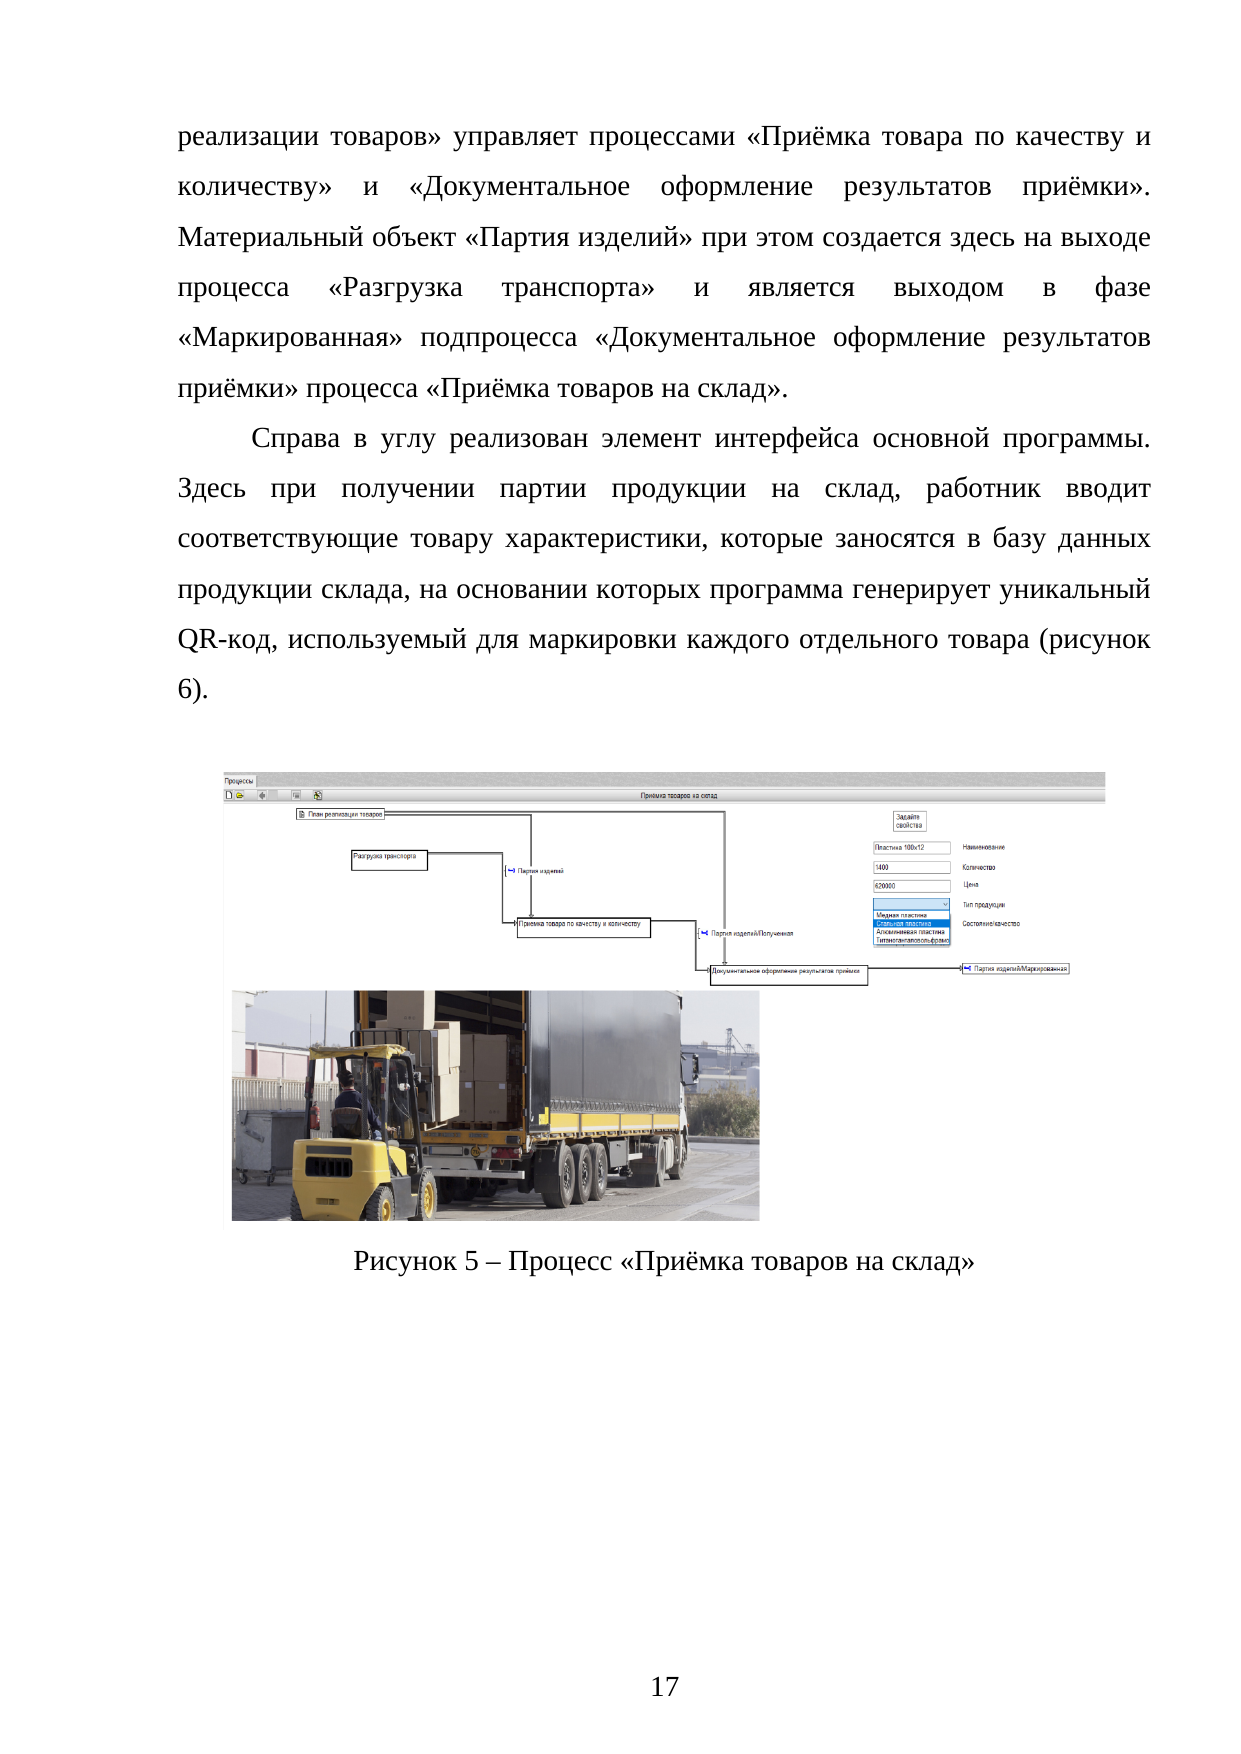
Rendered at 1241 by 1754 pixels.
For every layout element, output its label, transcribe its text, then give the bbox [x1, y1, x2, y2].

text Рисунок 5 – Процесс «Приёмка товаров на склад» [177, 1243, 1152, 1277]
picture [223, 772, 1106, 1230]
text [177, 118, 1152, 403]
text Справа в углу реализован элемент интерфейса основной программы. Здесь при получении партии продукции на склад, работник вводит соответствующие товару характеристики, которые заносятся в базу данных продукции склада, на основании которых программа генерирует уникальный QR-код, используемый для маркировки каждого отдельного товара (рисунок 6). [177, 420, 1152, 705]
